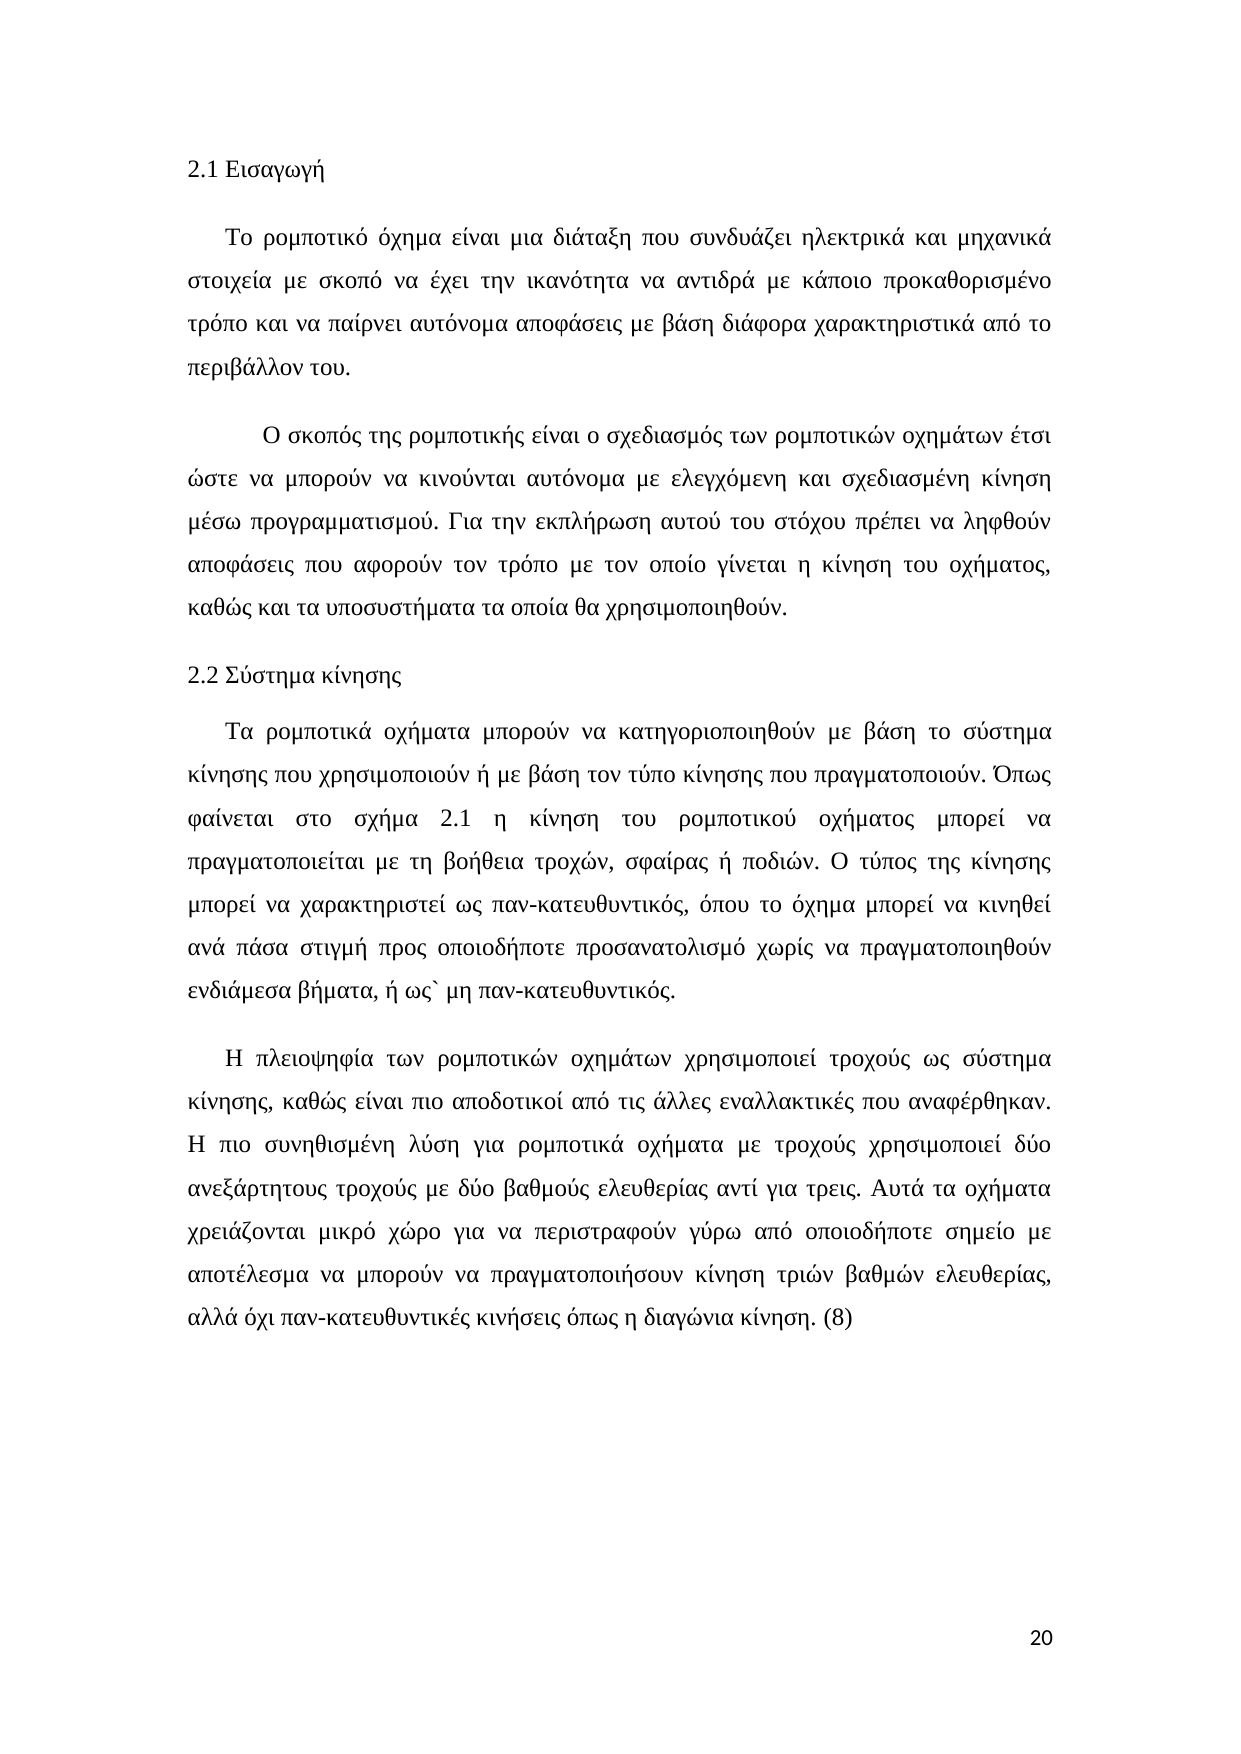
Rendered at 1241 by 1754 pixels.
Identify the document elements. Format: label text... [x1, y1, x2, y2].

text Η πλειοψηφία των ρομποτικών οχημάτων χρησιμοποιεί τροχούς ως σύστημα κίνησης, καθώς είναι πιο αποδοτικοί από τις άλλες εναλλακτικές που αναφέρθηκαν. Η πιο συνηθισμένη λύση για ρομποτικά οχήματα με τροχούς χρησιμοποιεί δύο ανεξάρτητους τροχούς με δύο βαθμούς ελευθερίας αντί για τρεις. Αυτά τα οχήματα χρειάζονται μικρό χώρο για να περιστραφούν γύρω από οποιοδήποτε σημείο με αποτέλεσμα να μπορούν να πραγματοποιήσουν κίνηση τριών βαθμών ελευθερίας, αλλά όχι παν-κατευθυντικές κινήσεις όπως η διαγώνια κίνηση. [187, 1043, 1053, 1331]
subtitle 2.2 Σύστημα κίνησης [187, 660, 1053, 689]
text Το ρομποτικό όχημα είναι μια διάταξη που συνδυάζει ηλεκτρικά και μηχανικά στοιχεία με σκοπό να έχει την ικανότητα να αντιδρά με κάποιο προκαθορισμένο τρόπο και να παίρνει αυτόνομα αποφάσεις με βάση διάφορα χαρακτηριστικά από το περιβάλλον του. [187, 222, 1053, 380]
subtitle 2.1 Εισαγωγή [187, 154, 1053, 183]
text Ο σκοπός της ρομποτικής είναι ο σχεδιασμός των ρομποτικών οχημάτων έτσι ώστε να μπορούν να κινούνται αυτόνομα με ελεγχόμενη και σχεδιασμένη κίνηση μέσω προγραμματισμού. Για την εκπλήρωση αυτού του στόχου πρέπει να ληφθούν αποφάσεις που αφορούν τον τρόπο με τον οποίο γίνεται η κίνηση του οχήματος, καθώς και τα υποσυστήματα τα οποία θα χρησιμοποιηθούν. [187, 420, 1053, 621]
text Τα ρομποτικά οχήματα μπορούν να κατηγοριοποιηθούν με βάση το σύστημα κίνησης που χρησιμοποιούν ή με βάση τον τύπο κίνησης που πραγματοποιούν. Όπως φαίνεται στο σχήμα 2.1 η κίνηση του ρομποτικού οχήματος μπορεί να πραγματοποιείται με τη βοήθεια τροχών, σφαίρας ή ποδιών. Ο τύπος της κίνησης μπορεί να χαρακτηριστεί ως παν-κατευθυντικός, όπου το όχημα μπορεί να κινηθεί ανά πάσα στιγμή προς οποιοδήποτε προσανατολισμό χωρίς να πραγματοποιηθούν ενδιάμεσα βήματα, ή ως` μη παν-κατευθυντικός. [187, 716, 1053, 1004]
